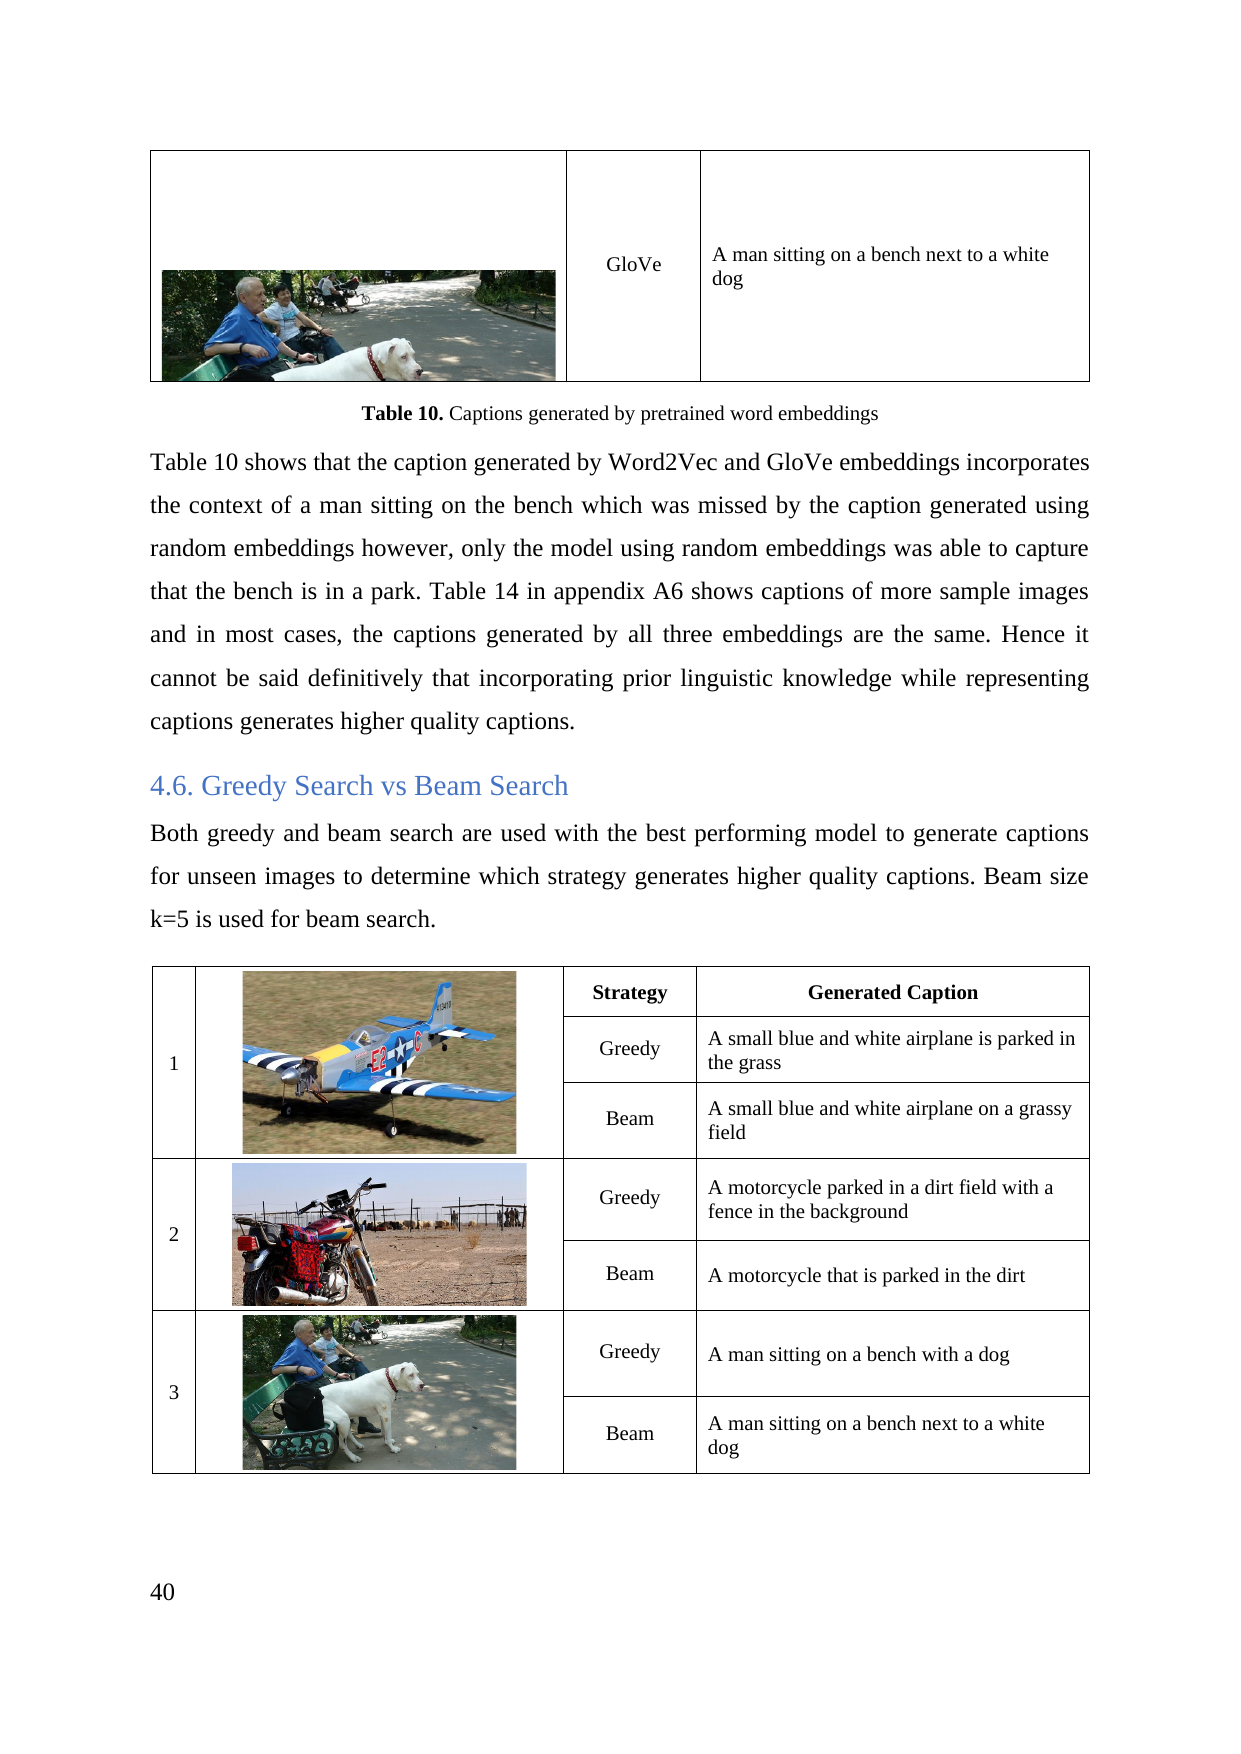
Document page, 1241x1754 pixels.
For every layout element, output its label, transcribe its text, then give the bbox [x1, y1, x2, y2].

table_cell [196, 1311, 563, 1473]
table_cell Beam [564, 1083, 696, 1158]
picture [242, 971, 517, 1154]
text Table 10 shows that the caption generated by Word2Vec and GloVe embeddings incorporates the context of a man sitting on the bench which was missed by the caption generated using random embeddings however, only the model using random embeddings was able to capture that the bench is in a park. Table 14 in appendix A6 shows captions of more sample images and in most cases, the captions generated by all three embeddings are the same. Hence it cannot be said definitively that incorporating prior linguistic knowledge while representing captions generates higher quality captions. [150, 447, 1090, 734]
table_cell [701, 151, 1089, 381]
table_cell A man sitting on a bench with a dog [697, 1311, 1089, 1396]
text Both greedy and beam search are used with the best performing model to generate captions for unseen images to determine which strategy generates higher quality captions. Beam size k=5 is used for beam search. [150, 818, 1090, 933]
subtitle 4.6. Greedy Search vs Beam Search [150, 768, 1090, 801]
table_cell A small blue and white airplane is parked in the grass [697, 1017, 1089, 1082]
table_cell Beam [564, 1397, 696, 1473]
table_cell GloVe [567, 151, 700, 381]
table_cell 3 [153, 1311, 195, 1473]
picture [232, 1163, 527, 1306]
table_cell [196, 1159, 563, 1310]
text Table 10. Captions generated by pretrained word embeddings [150, 401, 1090, 425]
table_cell A motorcycle parked in a dirt field with a fence in the background [697, 1159, 1089, 1239]
table_cell Greedy [564, 1311, 696, 1396]
table_header Generated Caption [697, 967, 1089, 1016]
picture [161, 270, 556, 381]
table_cell Greedy [564, 1017, 696, 1082]
table_cell A man sitting on a bench next to a white dog [697, 1397, 1089, 1473]
table_cell 2 [153, 1159, 195, 1310]
table_cell Greedy [564, 1159, 696, 1239]
picture [242, 1315, 517, 1470]
table_header [196, 967, 563, 1158]
table_header Strategy [564, 967, 696, 1016]
table_cell A motorcycle that is parked in the dirt [697, 1241, 1089, 1310]
table_cell A small blue and white airplane on a grassy field [697, 1083, 1089, 1158]
table_header 1 [153, 967, 195, 1158]
table_cell Beam [564, 1241, 696, 1310]
